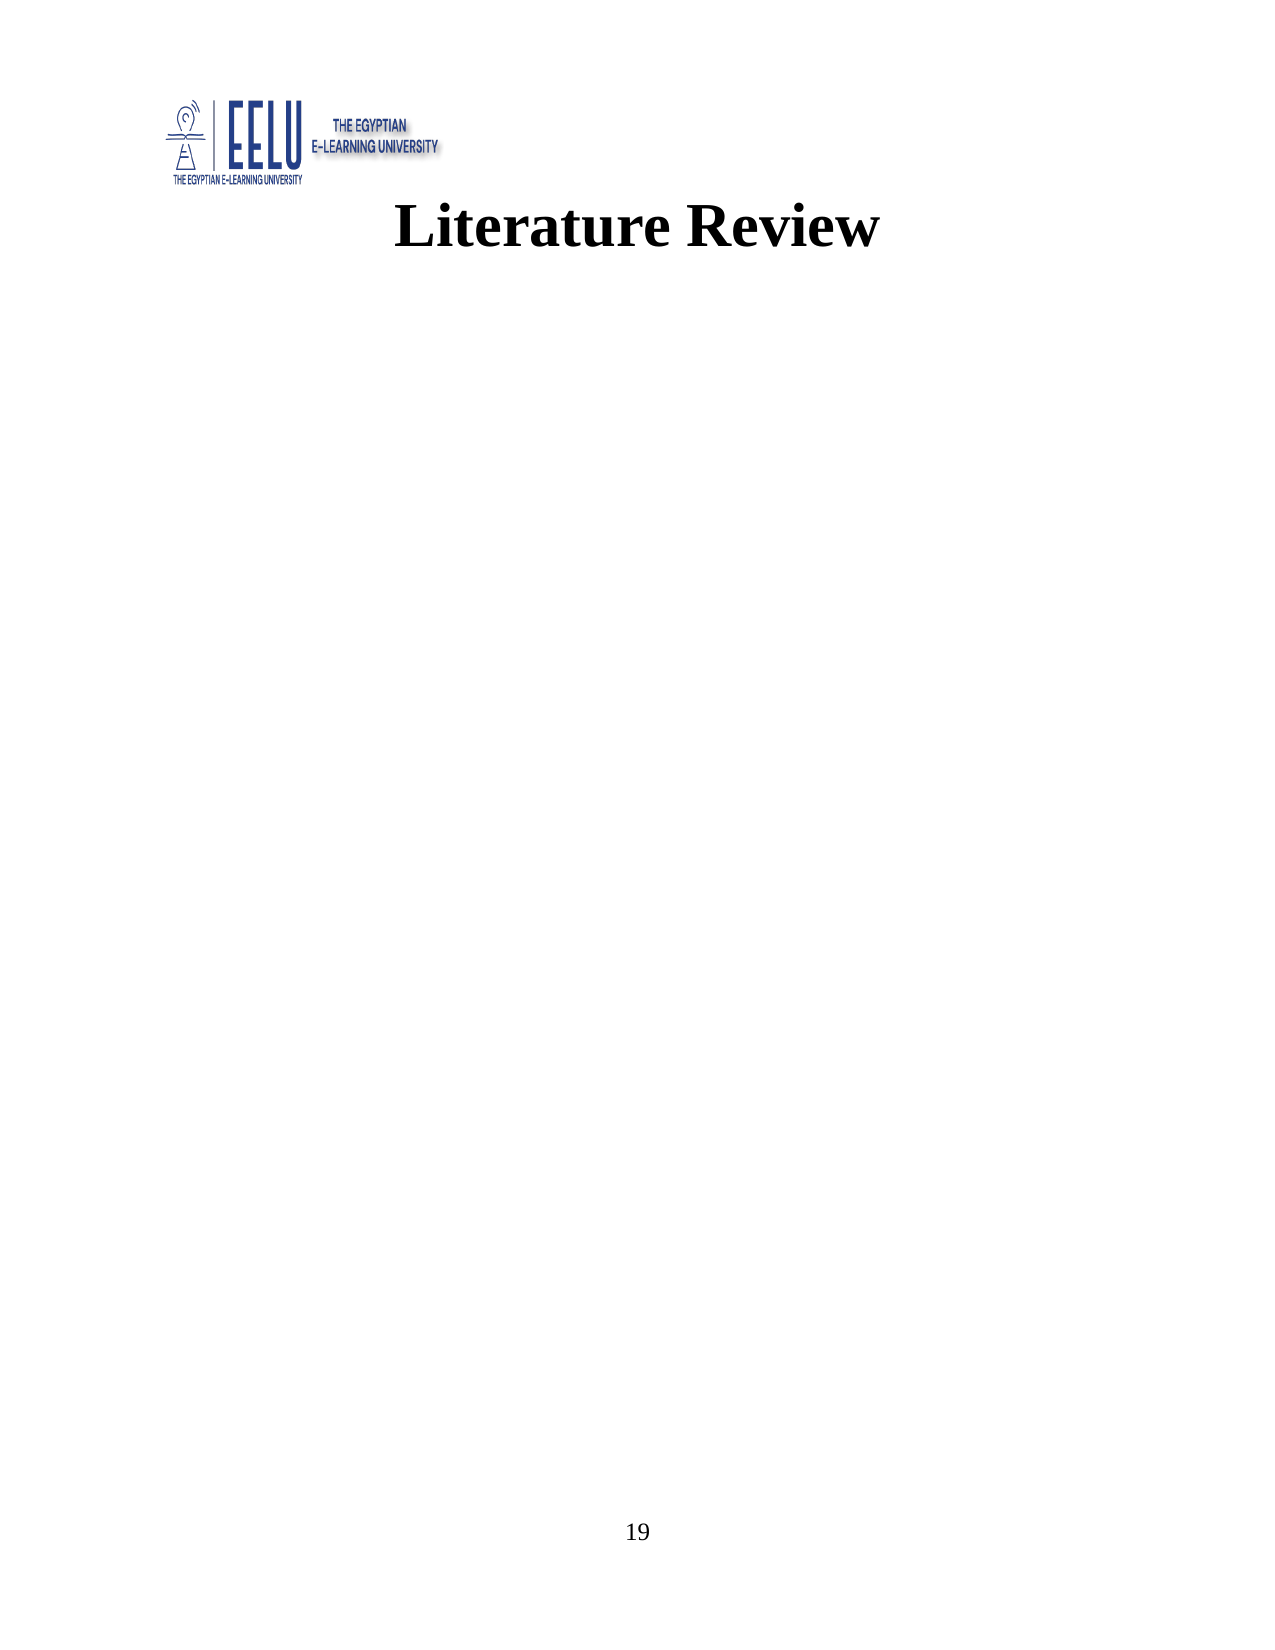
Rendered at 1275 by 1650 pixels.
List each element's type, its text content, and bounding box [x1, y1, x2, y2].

picture [150, 75, 444, 188]
title Literature Review [150, 187, 1125, 259]
